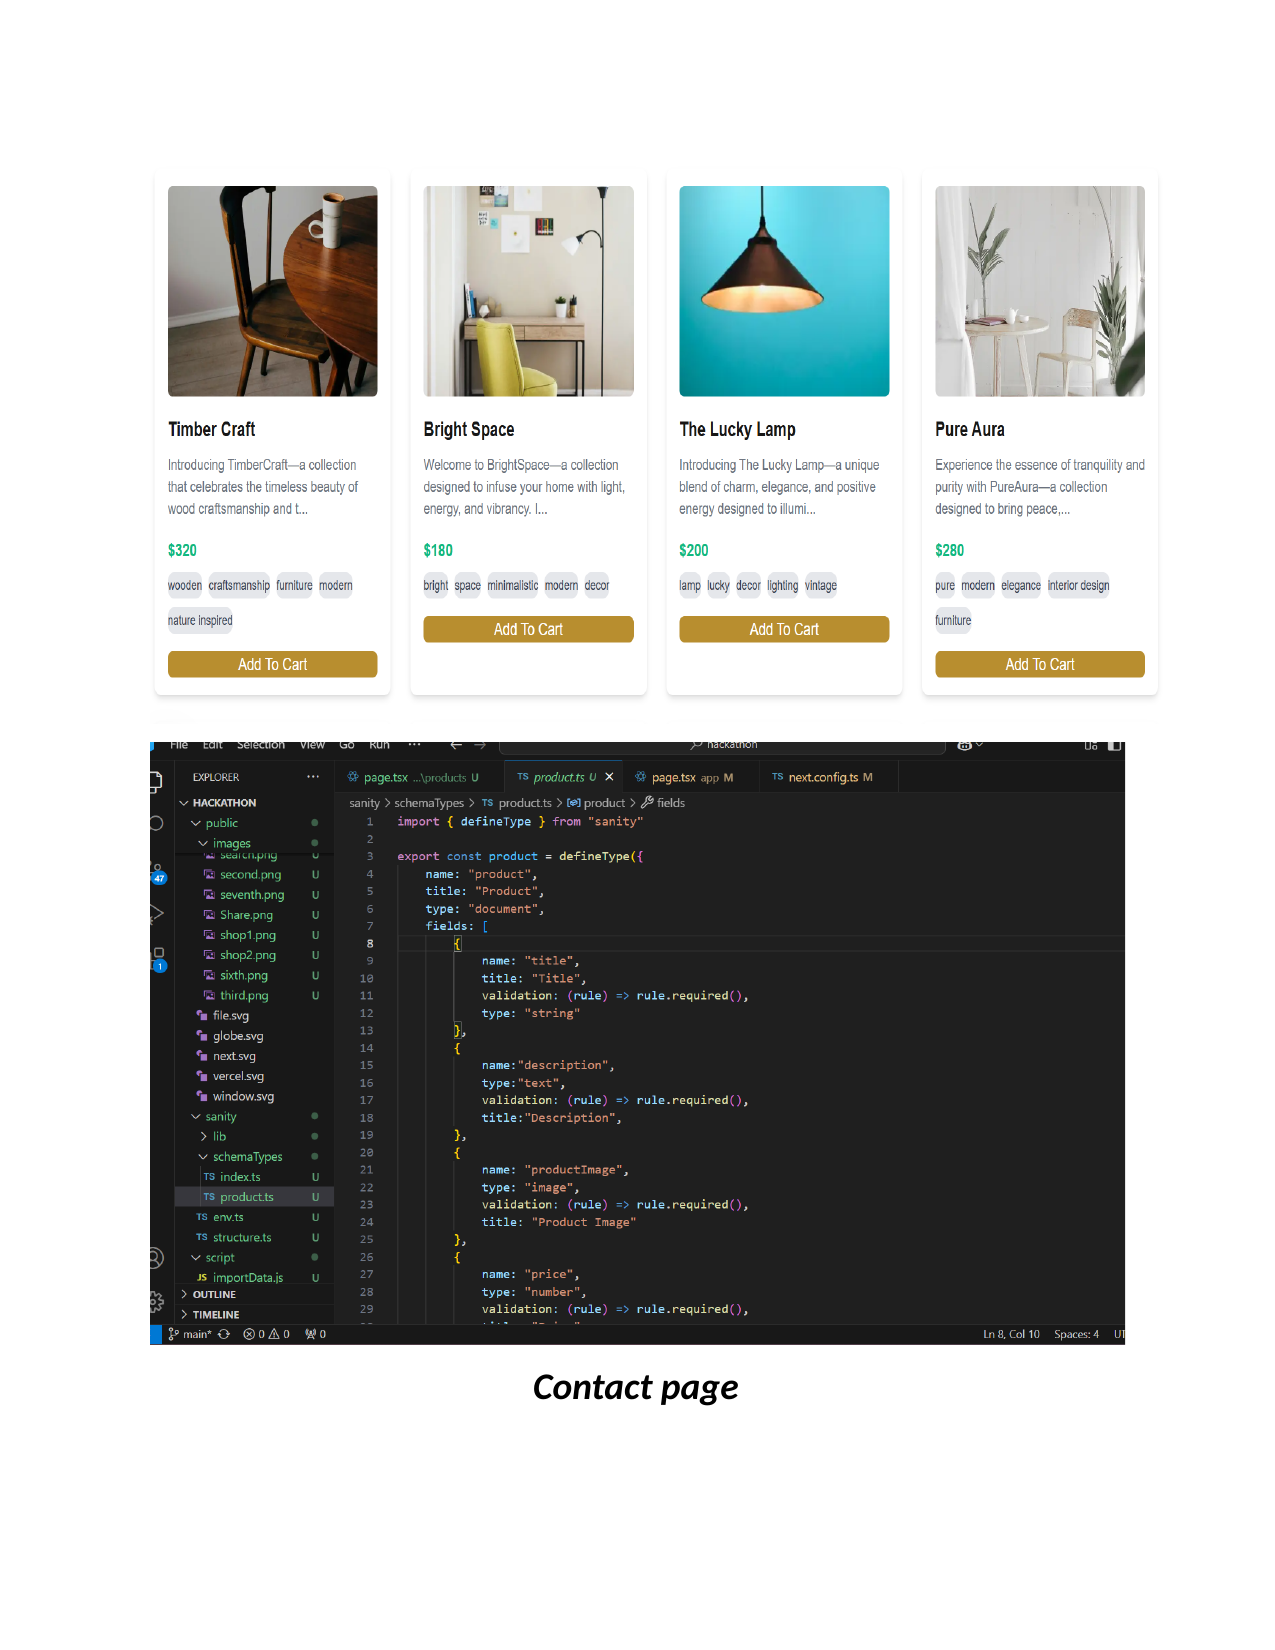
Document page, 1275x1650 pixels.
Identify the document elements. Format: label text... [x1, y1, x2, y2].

text Contact page [150, 1363, 1125, 1409]
picture [150, 150, 1165, 724]
picture [150, 742, 1125, 1345]
